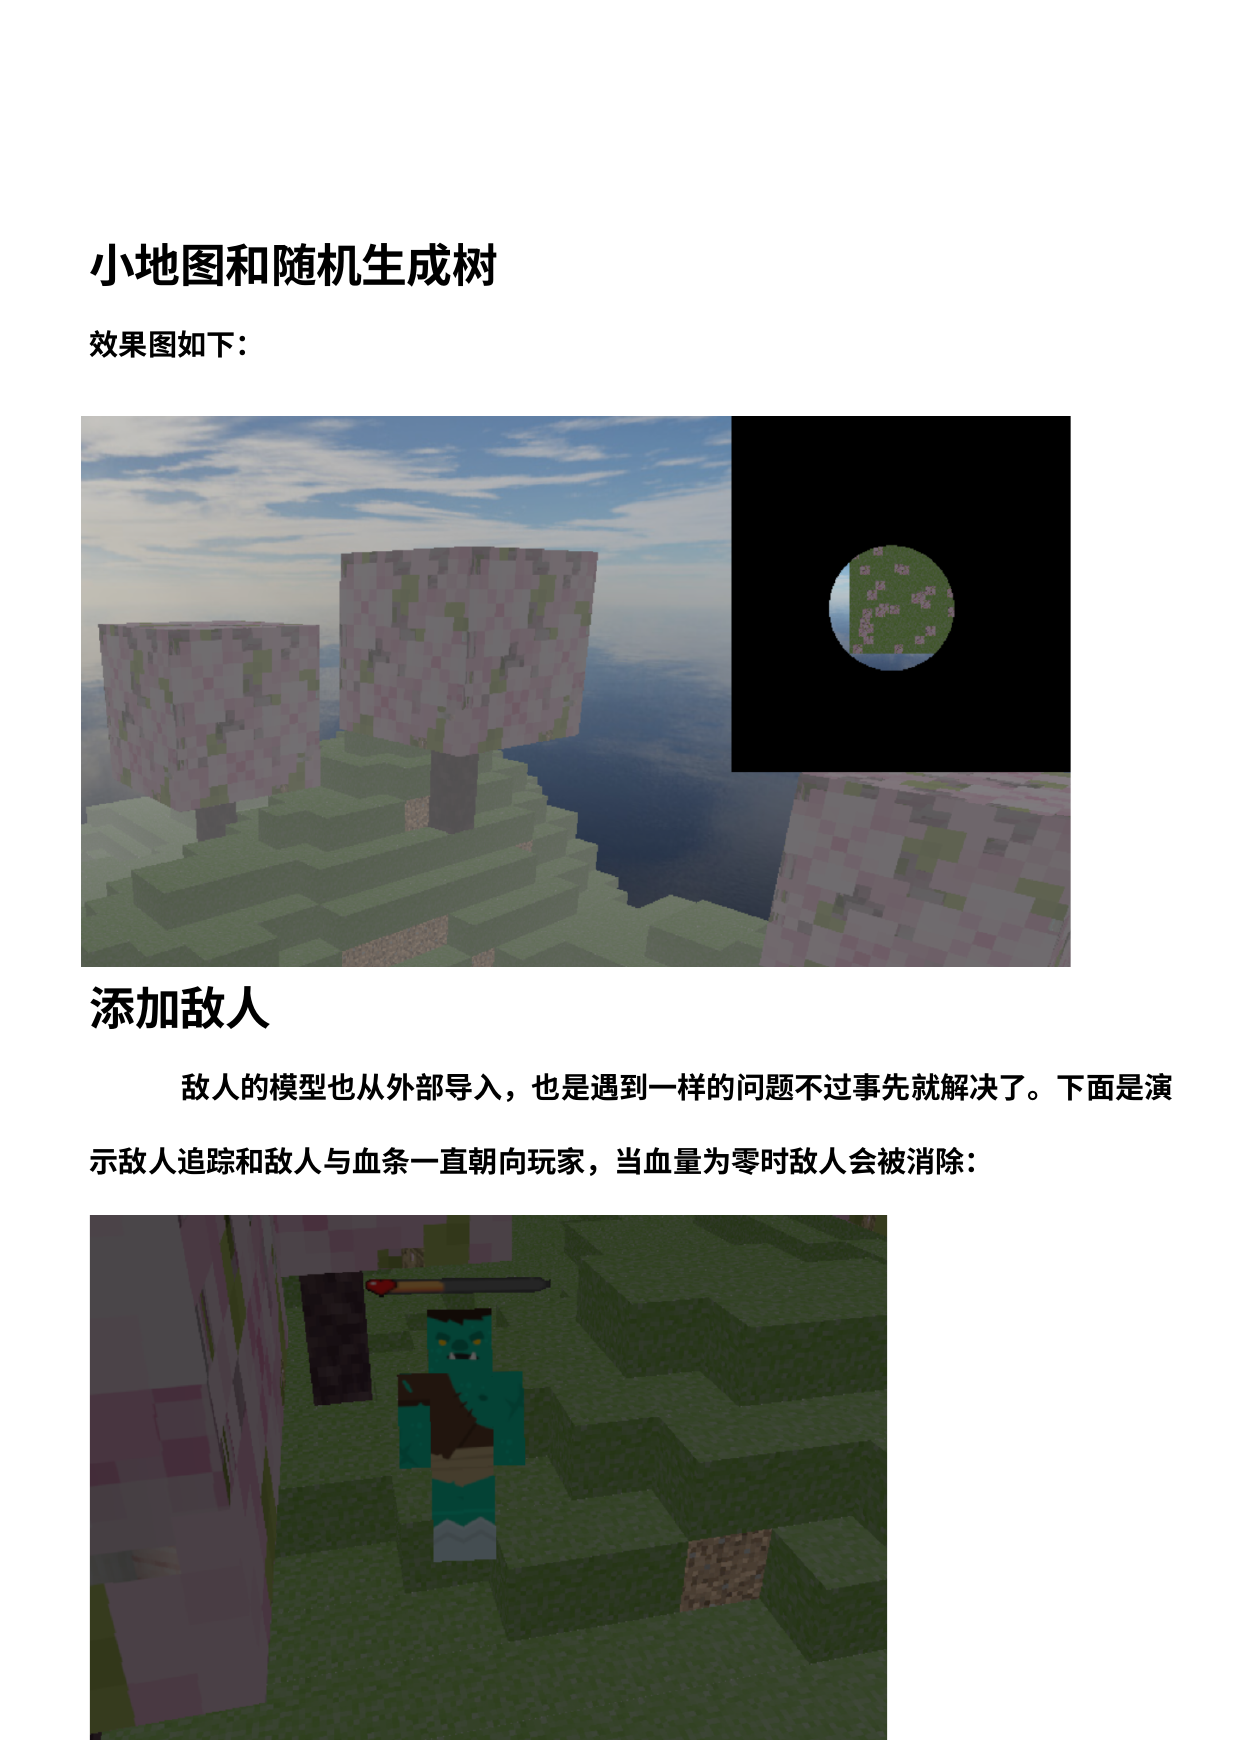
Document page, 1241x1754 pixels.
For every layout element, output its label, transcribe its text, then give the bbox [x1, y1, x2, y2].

picture [81, 416, 1071, 967]
subtitle 敌人的模型也从外部导入，也是遇到一样的问题不过事先就解决了。下面是演示敌人追踪和敌人与血条一直朝向玩家，当血量为零时敌人会被消除： 放置与破坏方块 [89, 1040, 1173, 1187]
picture [89, 1215, 888, 1740]
